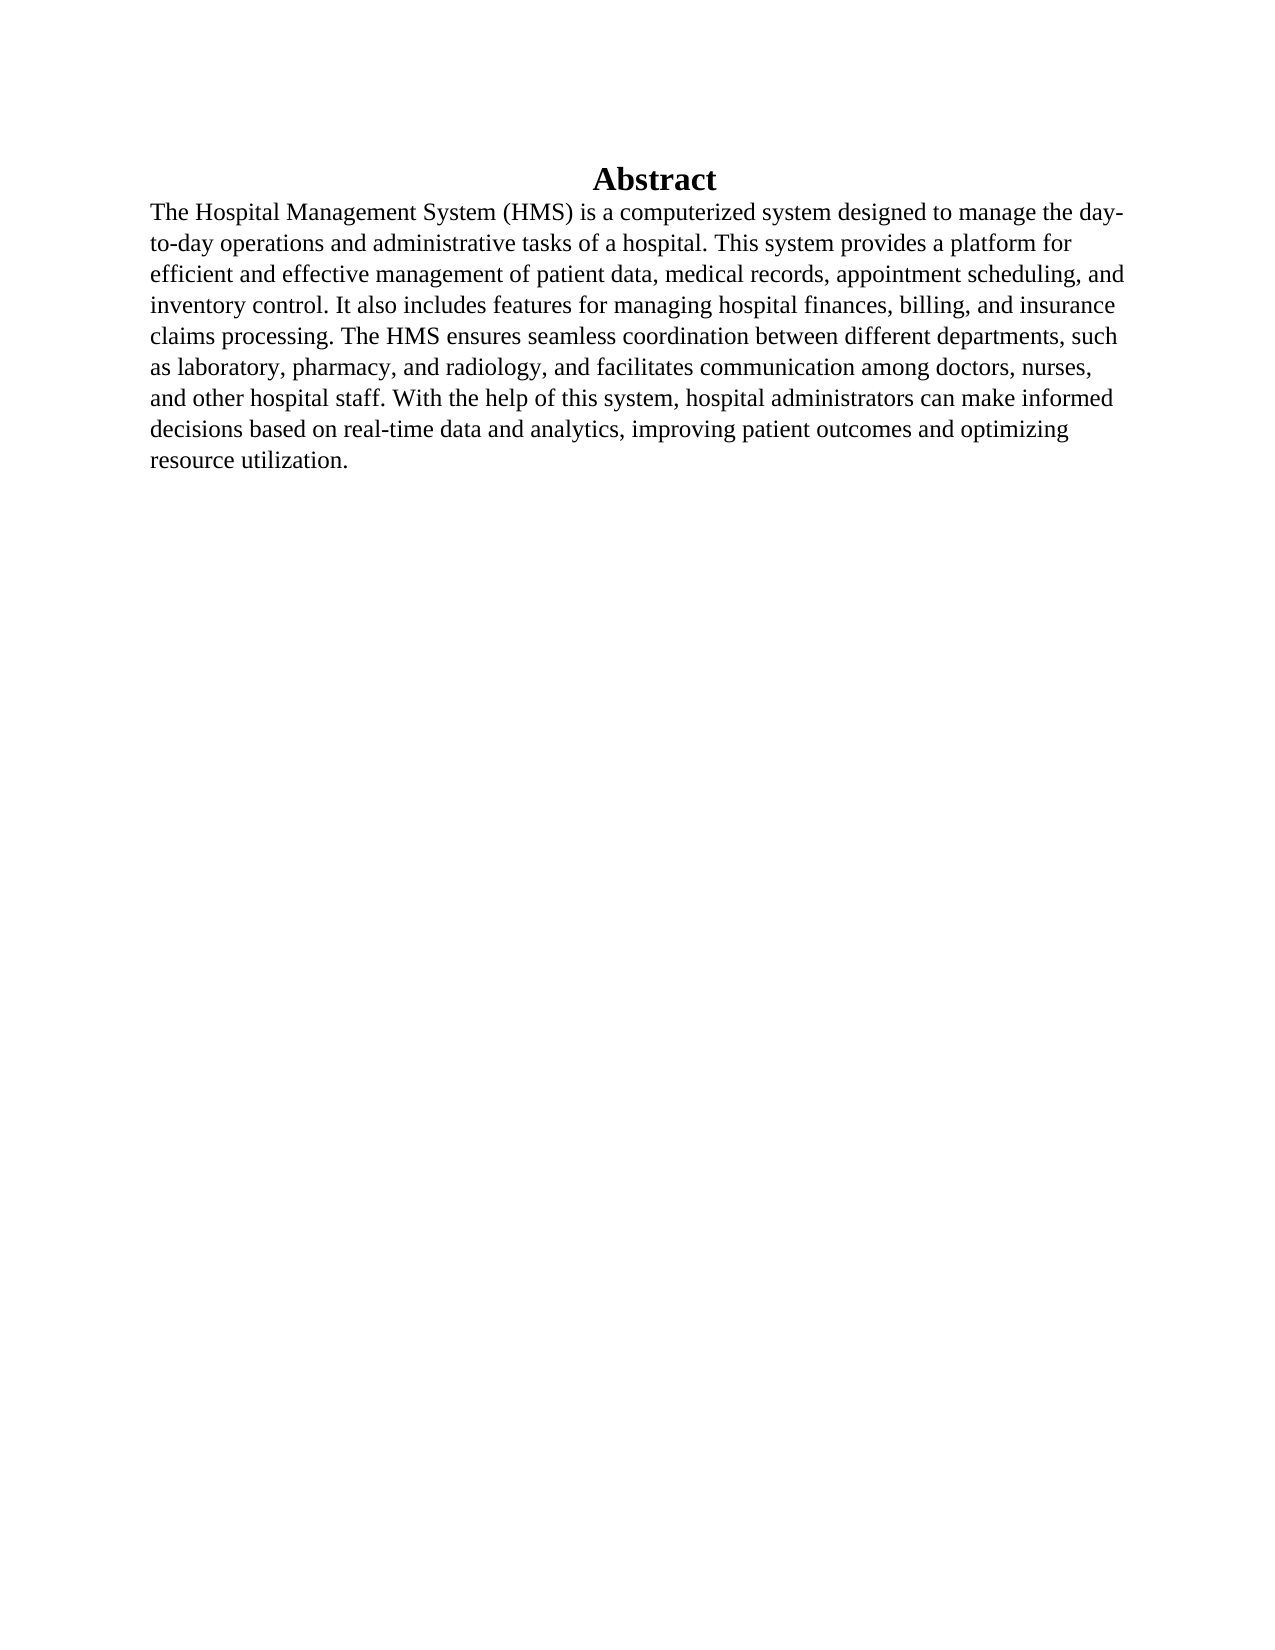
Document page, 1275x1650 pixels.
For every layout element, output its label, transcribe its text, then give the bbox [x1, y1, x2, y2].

subtitle Abstract [184, 159, 1125, 197]
text The Hospital Management System (HMS) is a computerized system designed to manage the day-to-day operations and administrative tasks of a hospital. This system provides a platform for efficient and effective management of patient data, medical records, appointment scheduling, and inventory control. It also includes features for managing hospital finances, billing, and insurance claims processing. The HMS ensures seamless coordination between different departments, such as laboratory, pharmacy, and radiology, and facilitates communication among doctors, nurses, and other hospital staff. With the help of this system, hospital administrators can make informed decisions based on real-time data and analytics, improving patient outcomes and optimizing resource utilization. [150, 197, 1125, 474]
